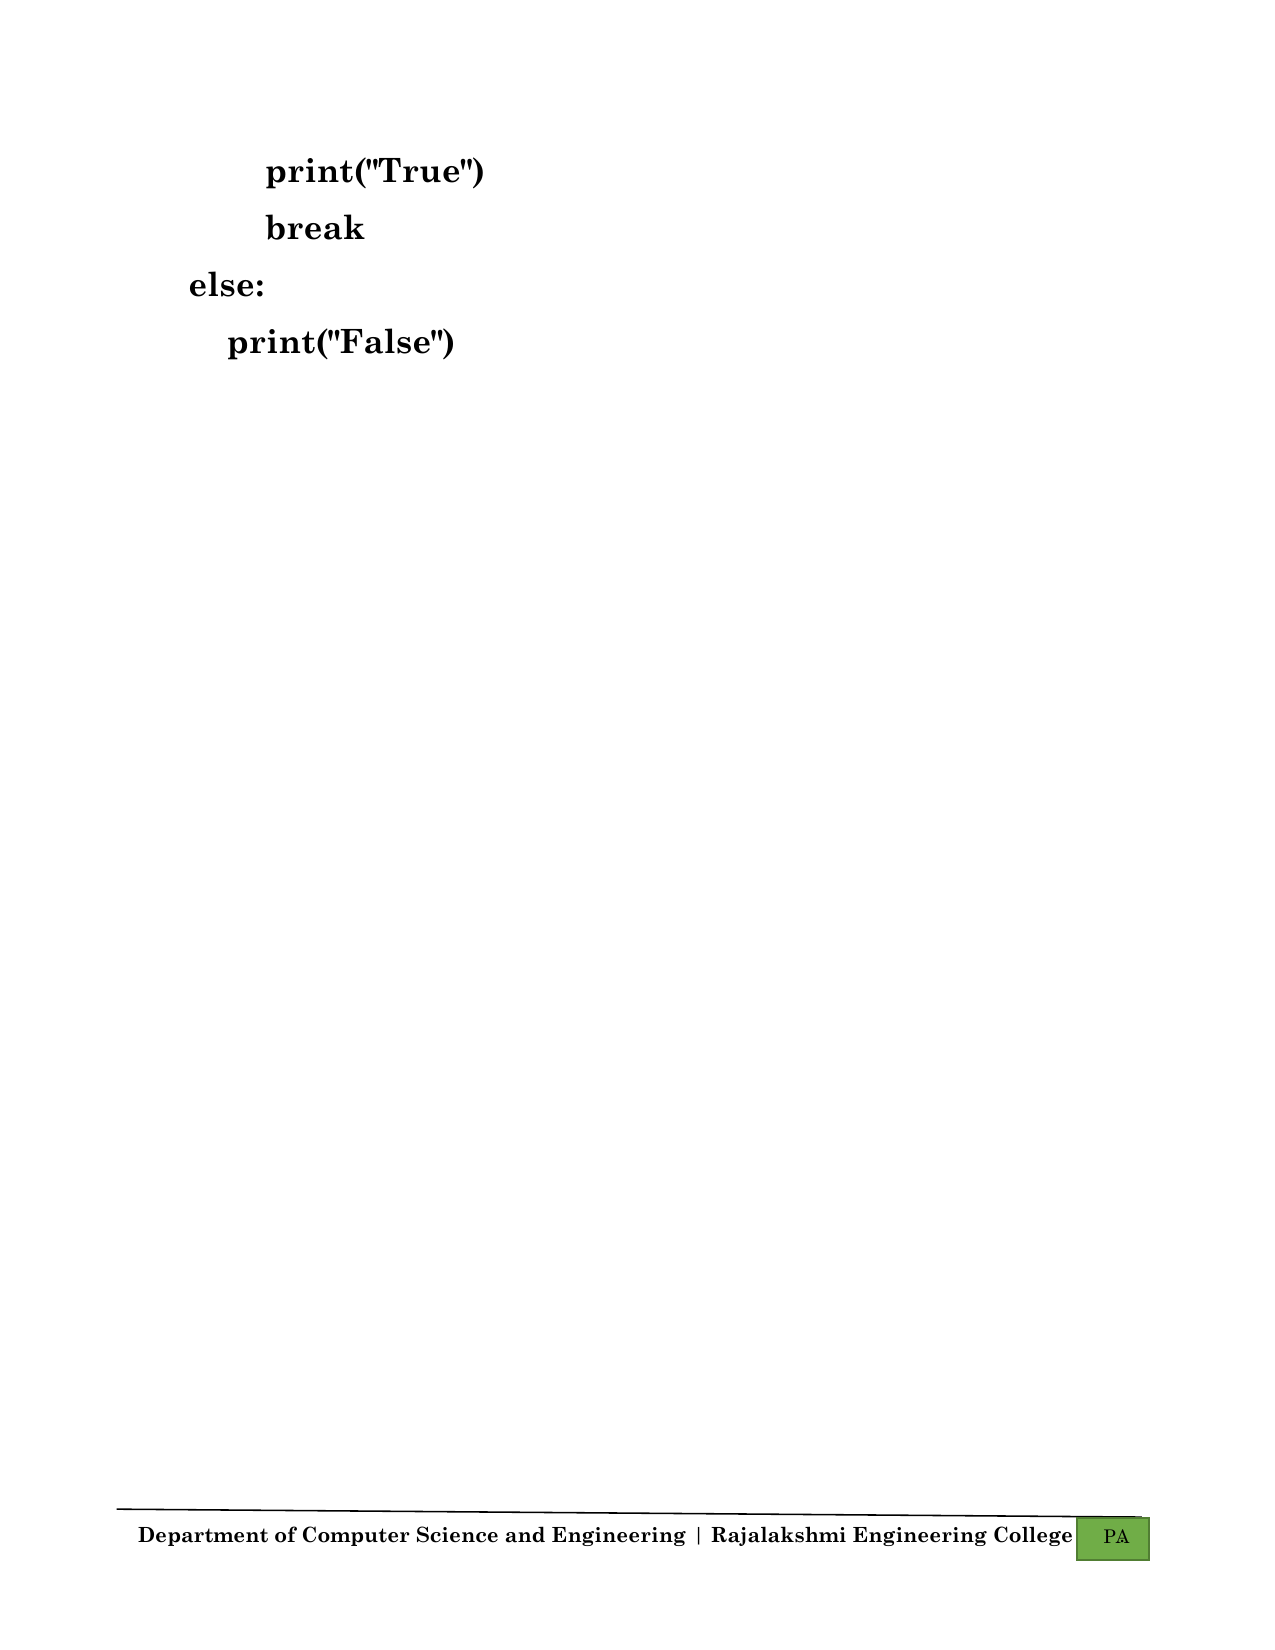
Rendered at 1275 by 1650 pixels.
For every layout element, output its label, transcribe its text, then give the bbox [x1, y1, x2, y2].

text print("True") [150, 150, 1125, 190]
text print("False") [150, 320, 1125, 360]
text else: [150, 263, 1125, 304]
text break [150, 207, 1125, 247]
